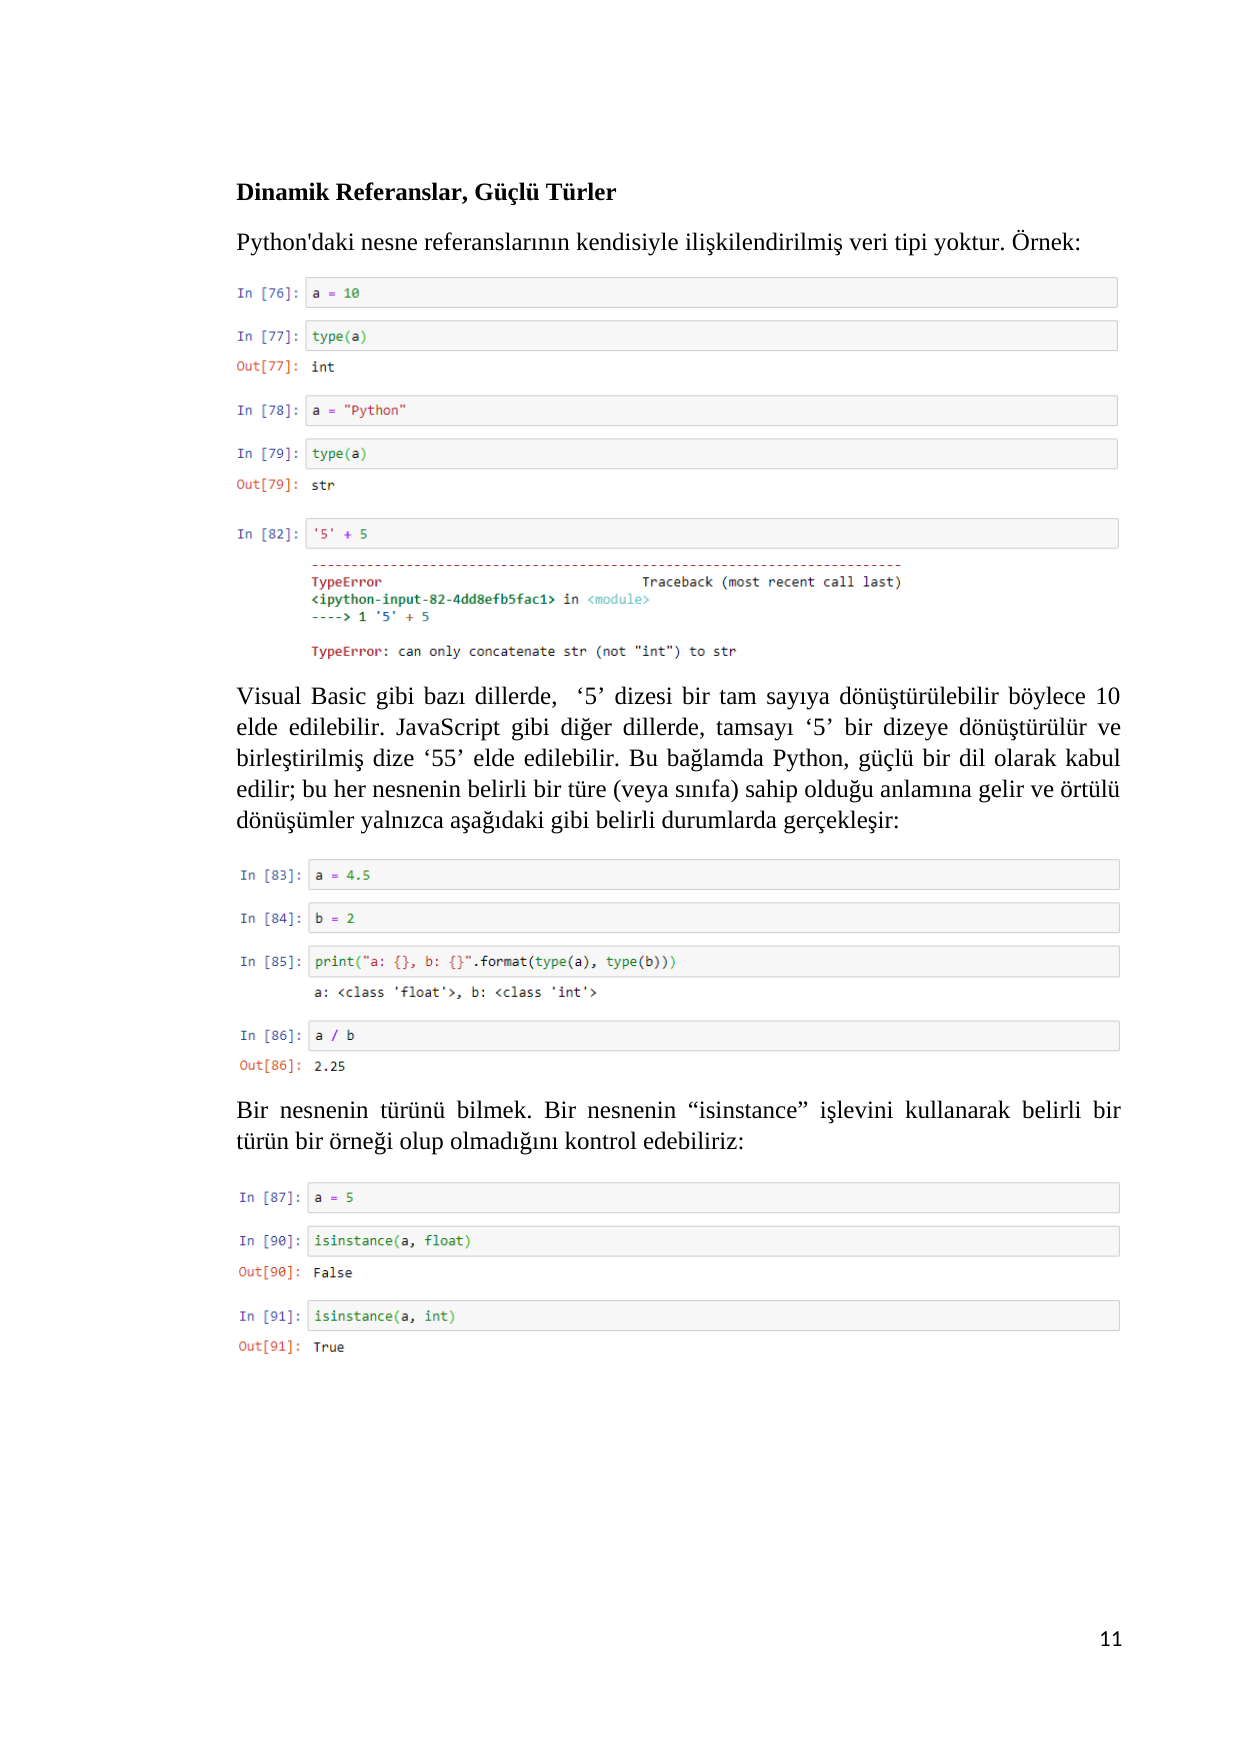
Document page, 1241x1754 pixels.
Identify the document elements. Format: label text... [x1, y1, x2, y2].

picture [236, 1173, 1123, 1359]
text Visual Basic gibi bazı dillerde, ‘5’ dizesi bir tam sayıya dönüştürülebilir böylece 10 elde edilebilir. JavaScript gibi diğer dillerde, tamsayı ‘5’ bir dizeye dönüştürülür ve birleştirilmiş dize ‘55’ elde edilebilir. Bu bağlamda Python, güçlü bir dil olarak kabul edilir; bu her nesnenin belirli bir türe (veya sınıfa) sahip olduğu anlamına gelir ve örtülü dönüşümler yalnızca aşağıdaki gibi belirli durumlarda gerçekleşir: [236, 681, 1122, 834]
picture [236, 852, 1123, 1077]
picture [236, 274, 1121, 495]
text Dinamik Referanslar, Güçlü Türler [236, 177, 1122, 206]
picture [236, 513, 1123, 662]
text Python'daki nesne referanslarının kendisiyle ilişkilendirilmiş veri tipi yoktur. Örnek: [236, 227, 1122, 256]
text Bir nesnenin türünü bilmek. Bir nesnenin “isinstance” işlevini kullanarak belirli bir türün bir örneği olup olmadığını kontrol edebiliriz: [236, 1095, 1122, 1155]
